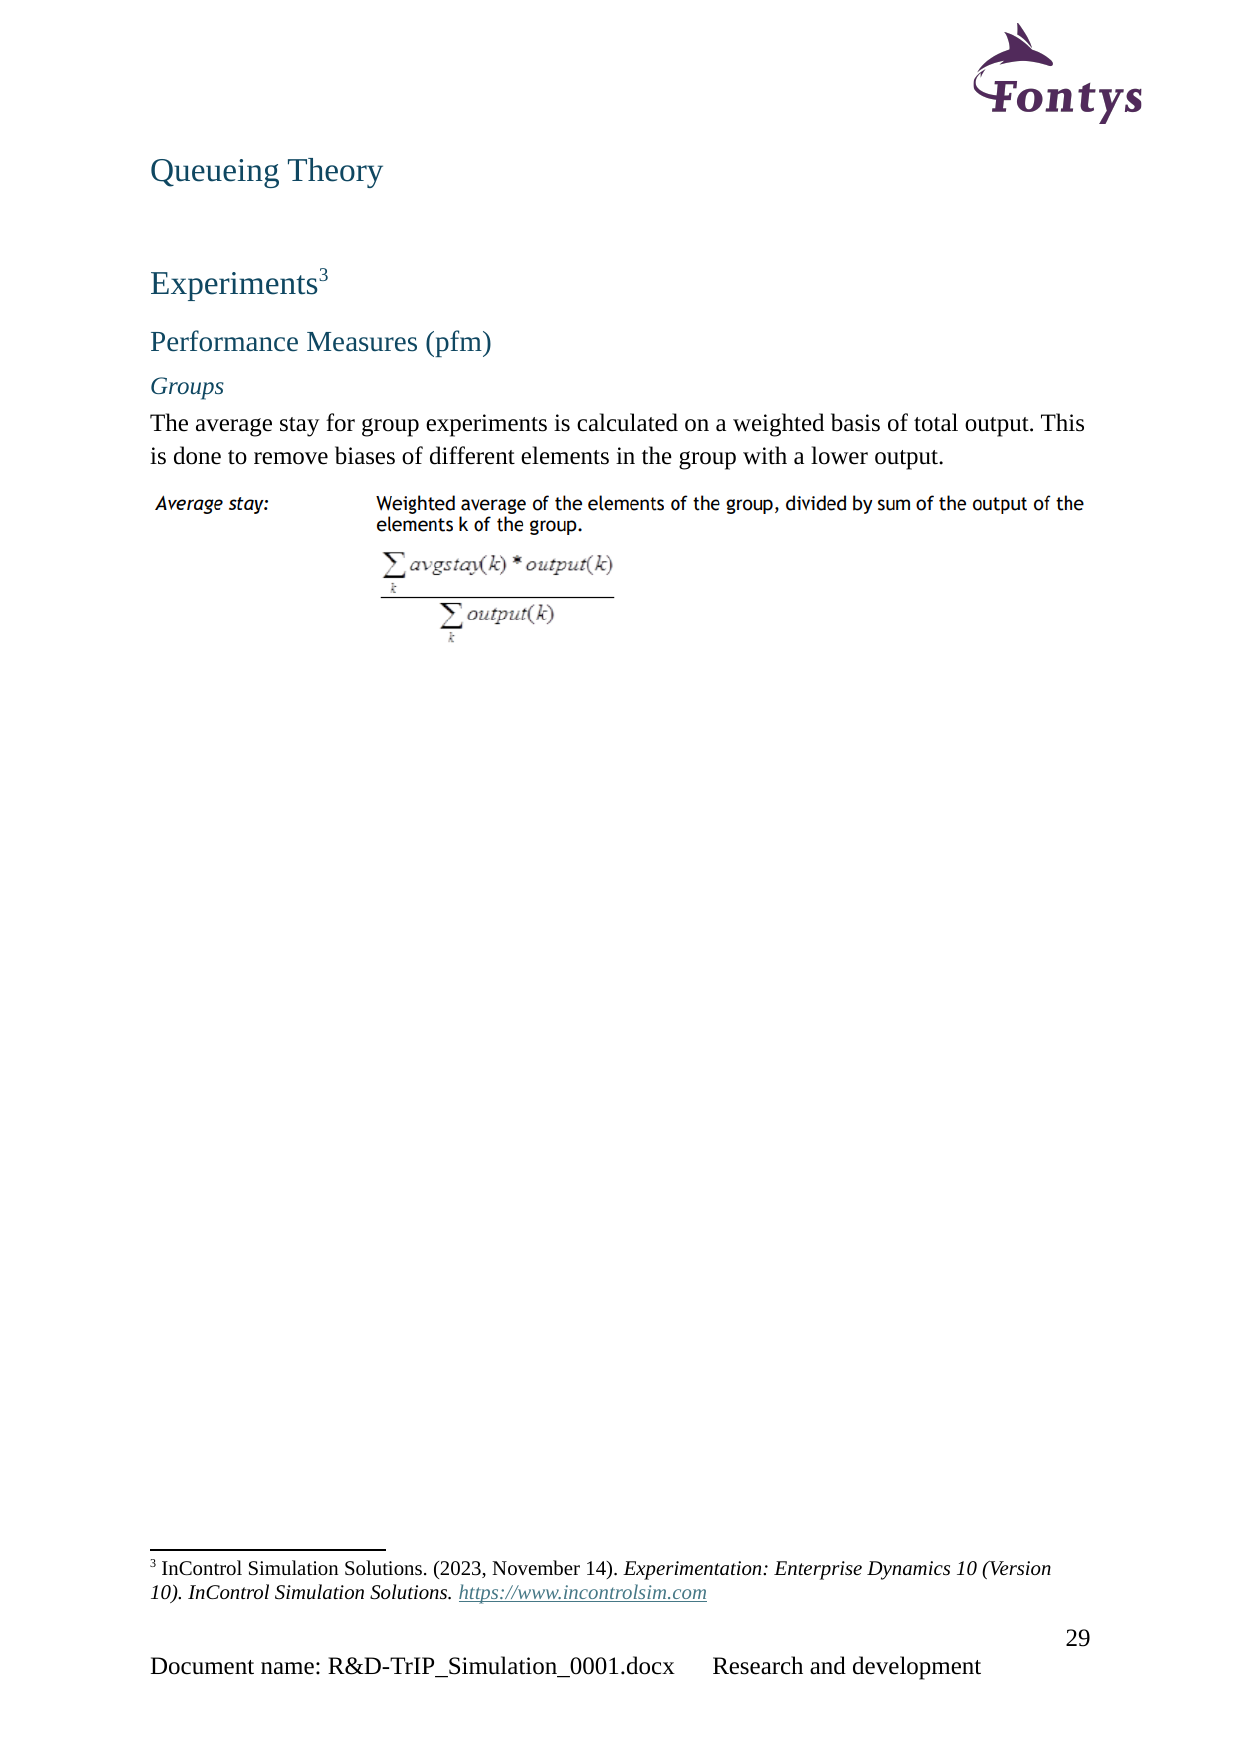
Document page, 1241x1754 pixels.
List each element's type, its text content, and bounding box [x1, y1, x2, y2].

picture [150, 490, 1091, 645]
subtitle Queueing Theory [150, 150, 1090, 188]
text The average stay for group experiments is calculated on a weighted basis of total output. This is done to remove biases of different elements in the group with a lower output. [150, 408, 1090, 470]
picture [973, 23, 1142, 124]
subtitle Experiments [150, 263, 1090, 301]
subtitle Groups [150, 371, 1090, 399]
subtitle Performance Measures (pfm) [150, 324, 1090, 357]
